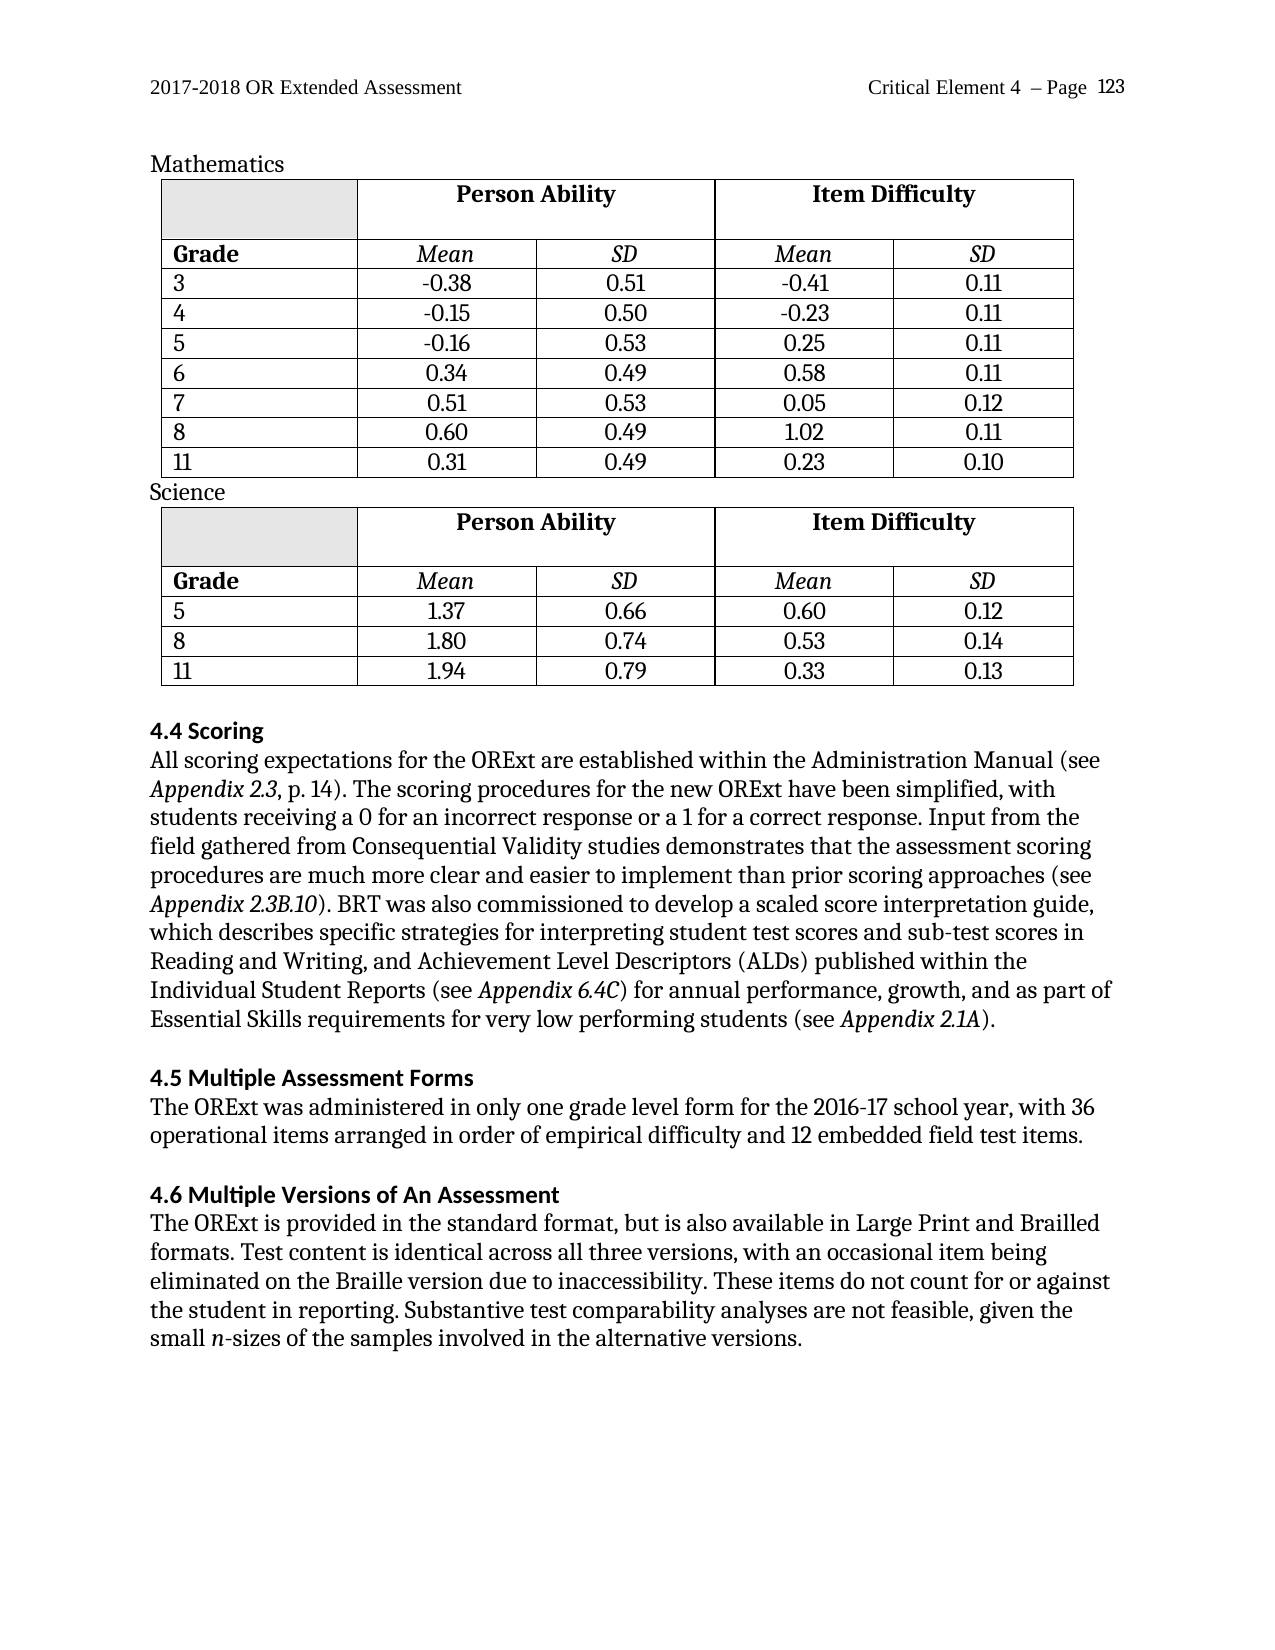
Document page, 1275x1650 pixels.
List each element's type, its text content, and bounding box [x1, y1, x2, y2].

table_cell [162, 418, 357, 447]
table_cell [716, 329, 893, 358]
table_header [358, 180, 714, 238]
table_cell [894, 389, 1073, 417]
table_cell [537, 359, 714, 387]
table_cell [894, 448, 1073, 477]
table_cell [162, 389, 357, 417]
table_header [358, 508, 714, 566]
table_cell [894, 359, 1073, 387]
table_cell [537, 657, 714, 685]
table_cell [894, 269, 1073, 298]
title 4.6 Multiple Versions of An Assessment [150, 1179, 1125, 1209]
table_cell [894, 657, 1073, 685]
text Mathematics [150, 150, 1125, 179]
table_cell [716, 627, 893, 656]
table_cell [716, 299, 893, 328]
title 4.4 Scoring [150, 715, 1125, 746]
text The ORExt was administered in only one grade level form for the 2016-17 school year, with 36 operational items arranged in order of empirical difficulty and 12 embedded field test items. [150, 1092, 1125, 1150]
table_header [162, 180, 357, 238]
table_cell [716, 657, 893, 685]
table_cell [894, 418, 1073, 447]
title 4.5 Multiple Assessment Forms [150, 1062, 1125, 1092]
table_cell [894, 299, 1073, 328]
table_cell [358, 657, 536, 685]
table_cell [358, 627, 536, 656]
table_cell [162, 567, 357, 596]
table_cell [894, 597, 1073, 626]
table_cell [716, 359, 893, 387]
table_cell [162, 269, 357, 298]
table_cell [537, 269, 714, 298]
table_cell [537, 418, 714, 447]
text The ORExt is provided in the standard format, but is also available in Large Print and Brailled formats. Test content is identical across all three versions, with an occasional item being eliminated on the Braille version due to inaccessibility. These items do not count for or against the student in reporting. Substantive test comparability analyses are not feasible, given the small n-sizes of the samples involved in the alternative versions. [150, 1209, 1125, 1353]
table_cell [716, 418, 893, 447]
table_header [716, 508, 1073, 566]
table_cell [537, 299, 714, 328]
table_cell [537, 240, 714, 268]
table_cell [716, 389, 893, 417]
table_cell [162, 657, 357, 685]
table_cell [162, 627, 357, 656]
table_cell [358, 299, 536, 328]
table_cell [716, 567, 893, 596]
text Science [150, 478, 1125, 507]
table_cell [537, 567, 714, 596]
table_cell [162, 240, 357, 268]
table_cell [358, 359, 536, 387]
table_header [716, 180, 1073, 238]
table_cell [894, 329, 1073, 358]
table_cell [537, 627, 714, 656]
text All scoring expectations for the ORExt are established within the Administration Manual (see Appendix 2.3, p. 14). The scoring procedures for the new ORExt have been simplified, with students receiving a 0 for an incorrect response or a 1 for a correct response. Input from the field gathered from Consequential Validity studies demonstrates that the assessment scoring procedures are much more clear and easier to implement than prior scoring approaches (see Appendix 2.3B.10). BRT was also commissioned to develop a scaled score interpretation guide, which describes specific strategies for interpreting student test scores and sub-test scores in Reading and Writing, and Achievement Level Descriptors (ALDs) published within the Individual Student Reports (see Appendix 6.4C) for annual performance, growth, and as part of Essential Skills requirements for very low performing students (see Appendix 2.1A). [150, 746, 1125, 1033]
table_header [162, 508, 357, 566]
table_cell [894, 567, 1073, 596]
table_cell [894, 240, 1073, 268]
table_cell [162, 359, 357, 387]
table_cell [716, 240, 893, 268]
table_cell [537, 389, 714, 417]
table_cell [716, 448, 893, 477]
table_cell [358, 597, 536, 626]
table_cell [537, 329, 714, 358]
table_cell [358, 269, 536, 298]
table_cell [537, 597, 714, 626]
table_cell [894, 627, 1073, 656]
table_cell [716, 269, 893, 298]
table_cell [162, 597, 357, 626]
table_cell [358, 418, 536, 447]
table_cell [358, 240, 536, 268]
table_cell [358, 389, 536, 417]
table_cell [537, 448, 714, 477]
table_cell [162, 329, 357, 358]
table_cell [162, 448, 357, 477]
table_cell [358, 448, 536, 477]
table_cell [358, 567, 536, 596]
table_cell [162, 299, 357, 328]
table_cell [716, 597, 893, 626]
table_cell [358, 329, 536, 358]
